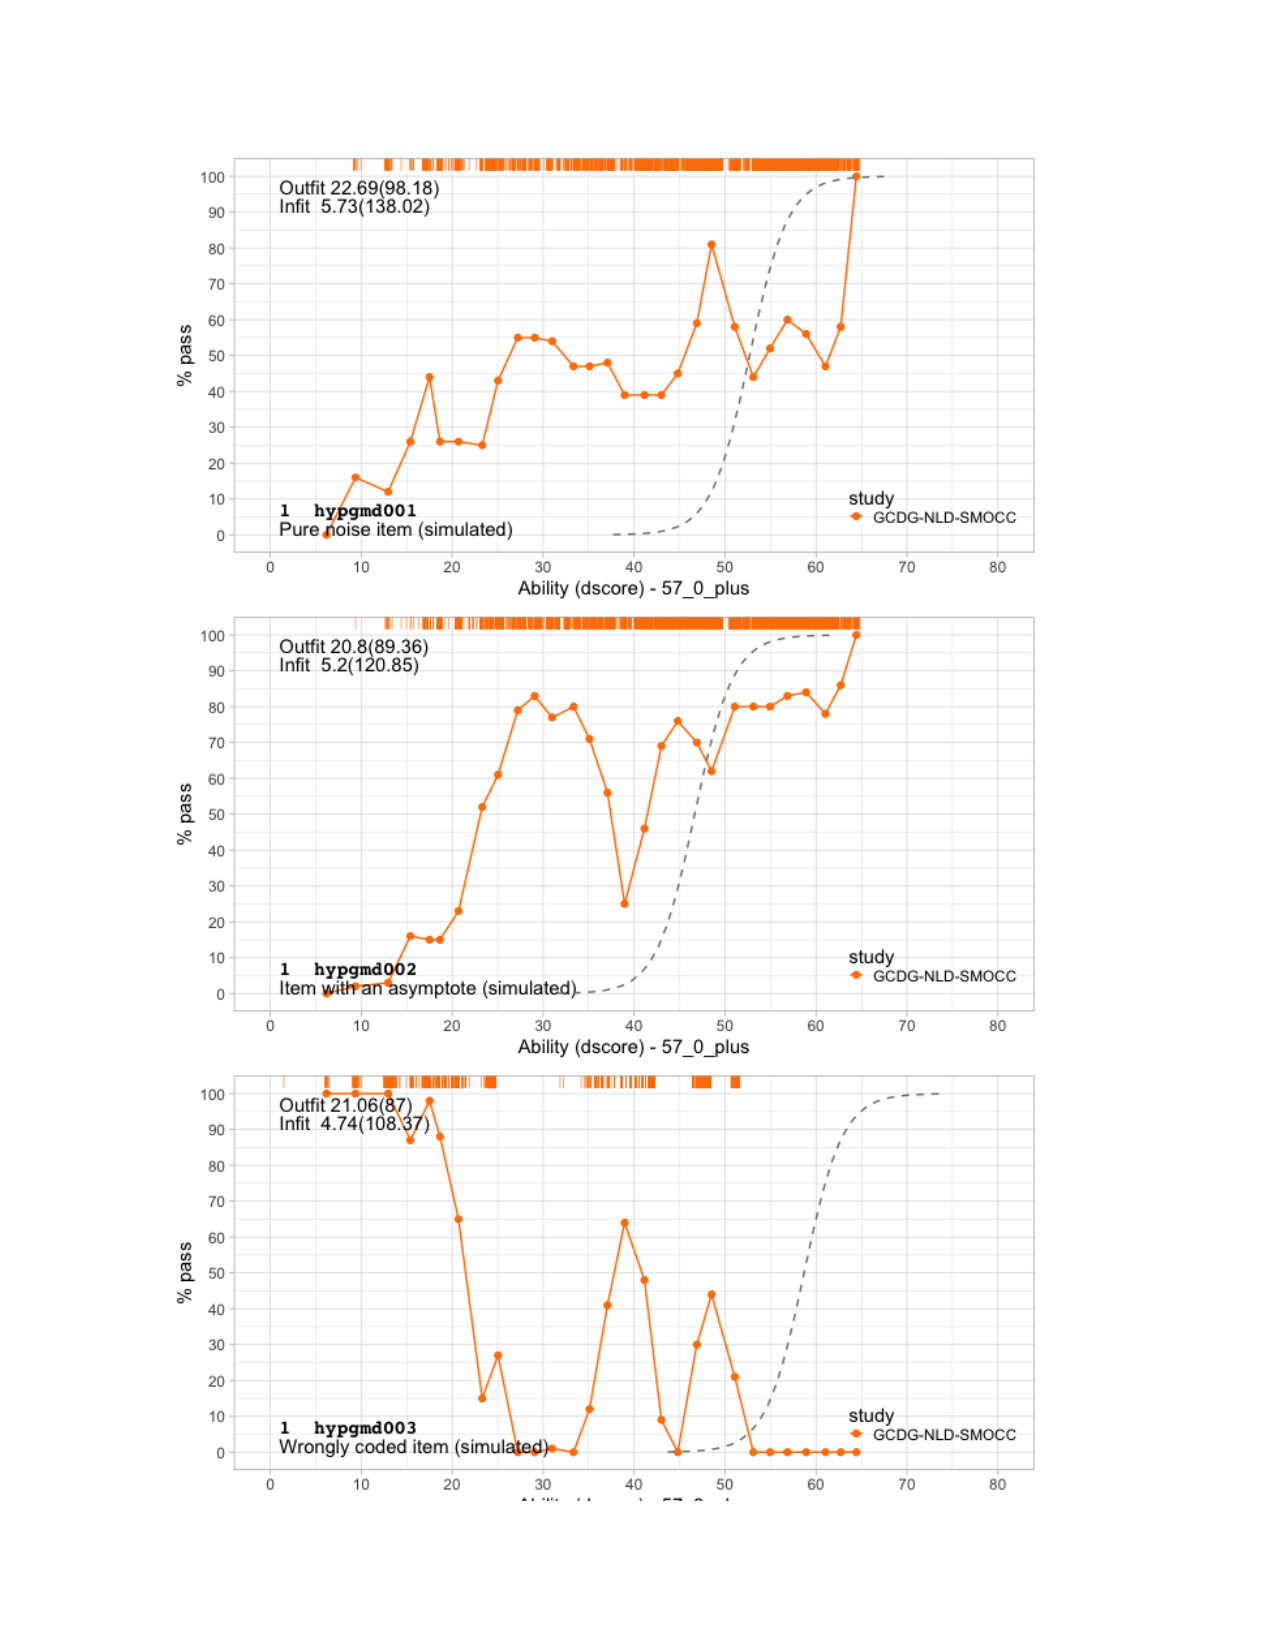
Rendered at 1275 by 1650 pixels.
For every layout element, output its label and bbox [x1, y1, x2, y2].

picture [168, 150, 1044, 1501]
